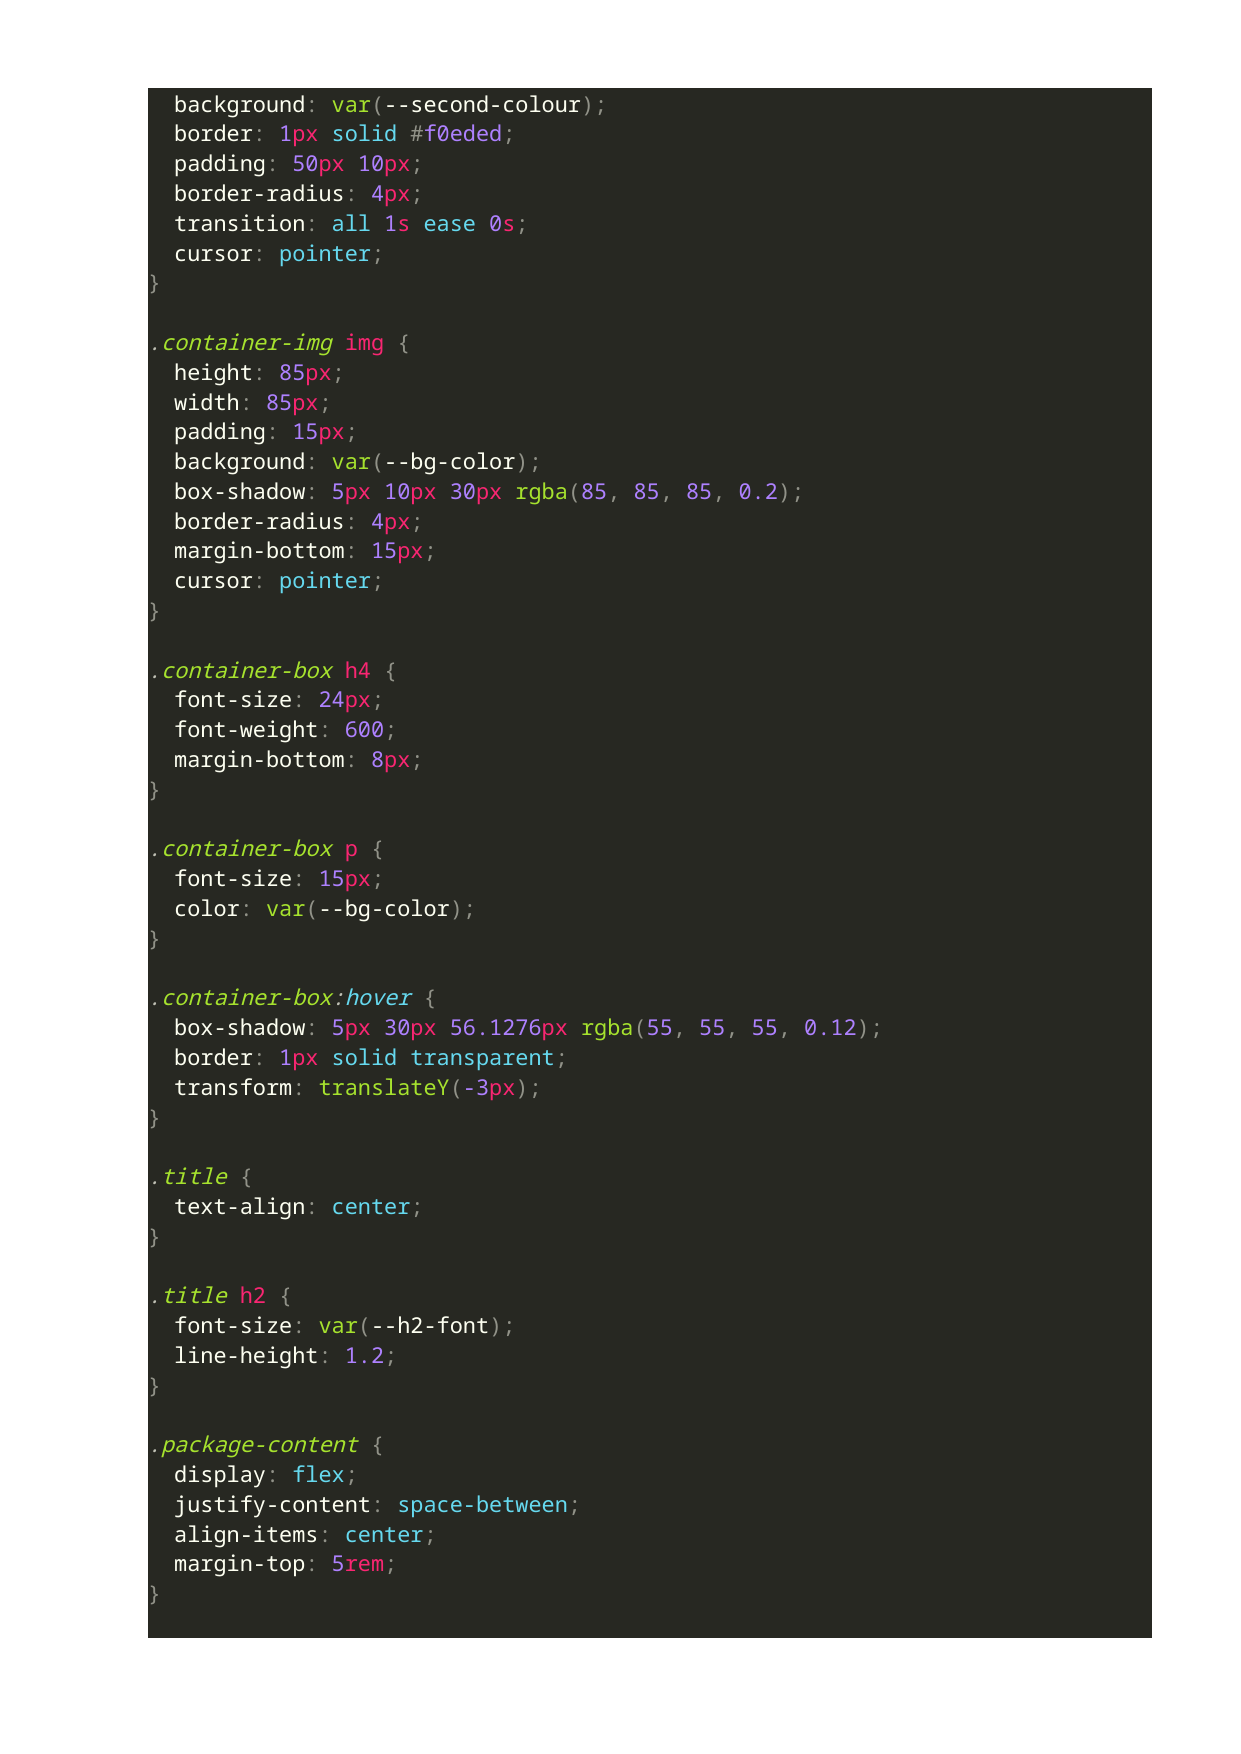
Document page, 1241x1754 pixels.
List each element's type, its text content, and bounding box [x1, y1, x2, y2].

text cursor: pointer; [148, 565, 1152, 595]
text background: var(--bg-color); [148, 446, 1152, 476]
text display: flex; [148, 1459, 1152, 1489]
text .container-box p { [148, 833, 1152, 863]
text border-radius: 4px; [148, 506, 1152, 535]
text color: var(--bg-color); [148, 893, 1152, 923]
text align-items: center; [148, 1518, 1152, 1548]
text font-size: 15px; [148, 863, 1152, 893]
text line-height: 1.2; [148, 1340, 1152, 1369]
text cursor: pointer; [148, 237, 1152, 267]
text border: 1px solid transparent; [148, 1042, 1152, 1072]
text font-size: 24px; [148, 684, 1152, 714]
text margin-bottom: 8px; [148, 744, 1152, 774]
text box-shadow: 5px 30px 56.1276px rgba(55, 55, 55, 0.12); [148, 1012, 1152, 1042]
text } [148, 1369, 1152, 1399]
text transition: all 1s ease 0s; [148, 208, 1152, 237]
text background: var(--second-colour); [148, 88, 1152, 118]
text } [148, 1578, 1152, 1608]
text transform: translateY(-3px); [148, 1072, 1152, 1101]
text } [148, 774, 1152, 803]
text font-size: var(--h2-font); [148, 1310, 1152, 1340]
text } [148, 267, 1152, 297]
text } [148, 1221, 1152, 1250]
text font-weight: 600; [148, 714, 1152, 744]
text border-radius: 4px; [148, 178, 1152, 208]
text .title { [148, 1161, 1152, 1191]
text .container-img img { [148, 327, 1152, 357]
text .package-content { [148, 1429, 1152, 1459]
text text-align: center; [148, 1191, 1152, 1221]
text .container-box h4 { [148, 654, 1152, 684]
text .title h2 { [148, 1280, 1152, 1310]
text .container-box:hover { [148, 982, 1152, 1012]
text padding: 50px 10px; [148, 148, 1152, 178]
text padding: 15px; [148, 416, 1152, 446]
text } [148, 595, 1152, 625]
text margin-top: 5rem; [148, 1548, 1152, 1578]
text box-shadow: 5px 10px 30px rgba(85, 85, 85, 0.2); [148, 476, 1152, 506]
text } [148, 923, 1152, 952]
text width: 85px; [148, 386, 1152, 416]
text justify-content: space-between; [148, 1489, 1152, 1518]
text border: 1px solid #f0eded; [148, 118, 1152, 148]
text height: 85px; [148, 357, 1152, 386]
text margin-bottom: 15px; [148, 535, 1152, 565]
text } [148, 1101, 1152, 1131]
